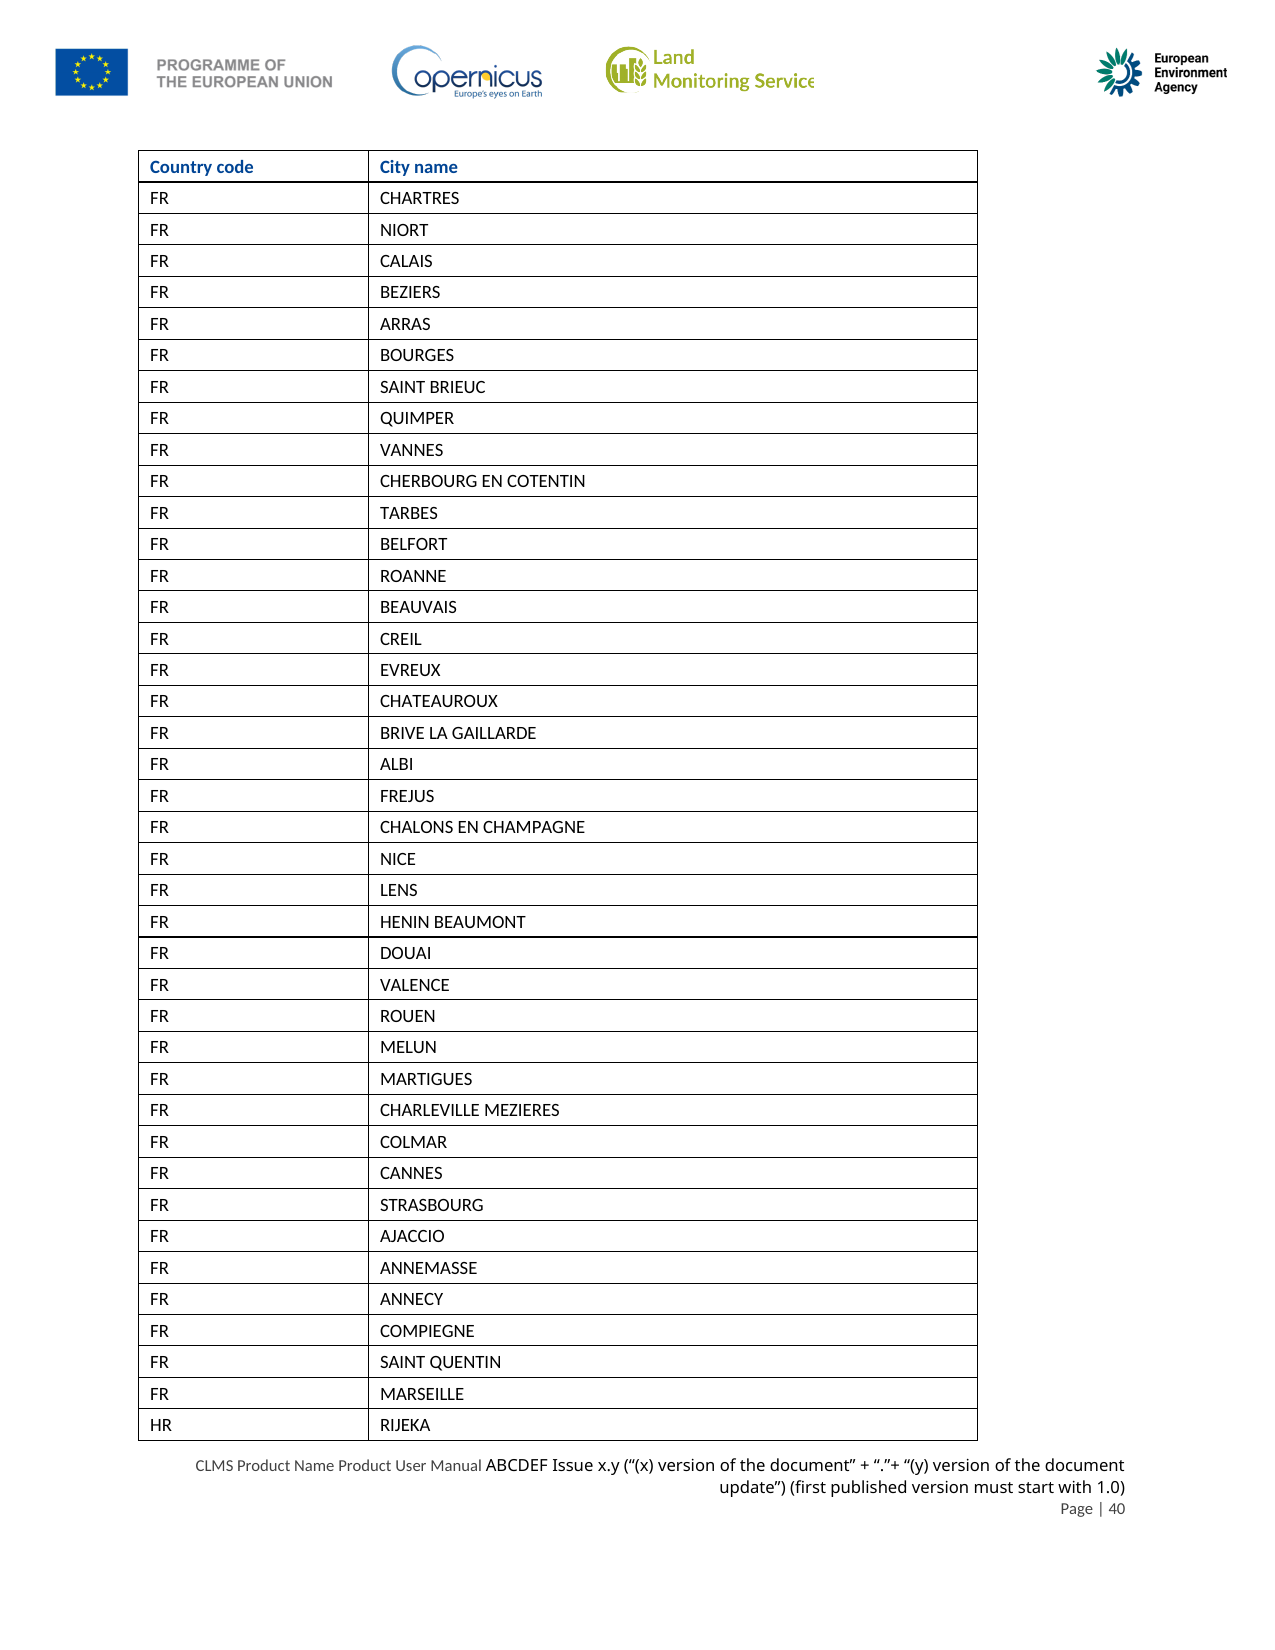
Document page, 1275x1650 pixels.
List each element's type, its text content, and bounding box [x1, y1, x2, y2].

table_cell ARRAS [369, 308, 977, 339]
table_cell FR [139, 812, 368, 842]
table_cell FR [139, 1158, 368, 1188]
table_header Country code [139, 151, 368, 181]
table_cell FR [139, 654, 368, 685]
table_cell FR [139, 1378, 368, 1408]
table_cell CHALONS EN CHAMPAGNE [369, 812, 977, 842]
picture [29, 21, 351, 124]
table_cell NICE [369, 843, 977, 873]
table_cell SAINT BRIEUC [369, 371, 977, 402]
table_cell ANNECY [369, 1284, 977, 1314]
table_cell BEZIERS [369, 277, 977, 307]
table_cell COMPIEGNE [369, 1315, 977, 1345]
table_cell FR [139, 1252, 368, 1282]
table_cell ALBI [369, 749, 977, 779]
table_cell VANNES [369, 434, 977, 464]
picture [371, 15, 560, 130]
table_cell FR [139, 308, 368, 339]
table_cell FR [139, 1126, 368, 1157]
table_cell FR [139, 591, 368, 622]
table_cell FR [139, 749, 368, 779]
table_cell FR [139, 969, 368, 999]
table_cell FR [139, 214, 368, 244]
table_cell FR [139, 780, 368, 811]
table_cell FR [139, 183, 368, 213]
table_cell FR [139, 843, 368, 873]
table_cell CHARLEVILLE MEZIERES [369, 1095, 977, 1125]
table_cell DOUAI [369, 938, 977, 968]
table_cell TARBES [369, 497, 977, 527]
table_cell FR [139, 906, 368, 936]
table_cell CREIL [369, 623, 977, 653]
table_cell MARTIGUES [369, 1063, 977, 1094]
table_cell BRIVE LA GAILLARDE [369, 717, 977, 748]
table_cell FR [139, 938, 368, 968]
table_cell AJACCIO [369, 1221, 977, 1251]
table_cell FR [139, 1315, 368, 1345]
table_cell FR [139, 717, 368, 748]
table_cell CALAIS [369, 245, 977, 276]
table_cell FR [139, 1000, 368, 1031]
table_cell FR [139, 245, 368, 276]
table_cell HR [139, 1409, 368, 1440]
table_cell FR [139, 686, 368, 716]
table_cell FR [139, 623, 368, 653]
table_cell RIJEKA [369, 1409, 977, 1440]
table_cell FR [139, 1189, 368, 1219]
table_cell CHATEAUROUX [369, 686, 977, 716]
table_cell MELUN [369, 1032, 977, 1062]
table_cell LENS [369, 875, 977, 905]
table_cell NIORT [369, 214, 977, 244]
table_cell FR [139, 434, 368, 464]
table_cell FR [139, 1346, 368, 1377]
table_cell FR [139, 340, 368, 370]
table_cell FR [139, 371, 368, 402]
table_cell FREJUS [369, 780, 977, 811]
table_cell FR [139, 1063, 368, 1094]
table_cell FR [139, 466, 368, 496]
table_cell COLMAR [369, 1126, 977, 1157]
picture [605, 46, 814, 93]
table_cell QUIMPER [369, 403, 977, 433]
table_header City name [369, 151, 977, 181]
table_cell CANNES [369, 1158, 977, 1188]
picture [1094, 46, 1228, 97]
table_cell MARSEILLE [369, 1378, 977, 1408]
table_cell FR [139, 875, 368, 905]
table_cell HENIN BEAUMONT [369, 906, 977, 936]
table_cell FR [139, 403, 368, 433]
table_cell STRASBOURG [369, 1189, 977, 1219]
table_cell FR [139, 497, 368, 527]
table_cell BOURGES [369, 340, 977, 370]
table_cell FR [139, 529, 368, 559]
table_cell VALENCE [369, 969, 977, 999]
table_cell ANNEMASSE [369, 1252, 977, 1282]
table_cell SAINT QUENTIN [369, 1346, 977, 1377]
table_cell FR [139, 277, 368, 307]
table_cell CHERBOURG EN COTENTIN [369, 466, 977, 496]
table_cell FR [139, 1032, 368, 1062]
table_cell ROANNE [369, 560, 977, 590]
table_cell FR [139, 1095, 368, 1125]
table_cell FR [139, 560, 368, 590]
table_cell CHARTRES [369, 183, 977, 213]
table_cell ROUEN [369, 1000, 977, 1031]
table_cell BEAUVAIS [369, 591, 977, 622]
table_cell BELFORT [369, 529, 977, 559]
table_cell FR [139, 1221, 368, 1251]
table_cell FR [139, 1284, 368, 1314]
table_cell EVREUX [369, 654, 977, 685]
